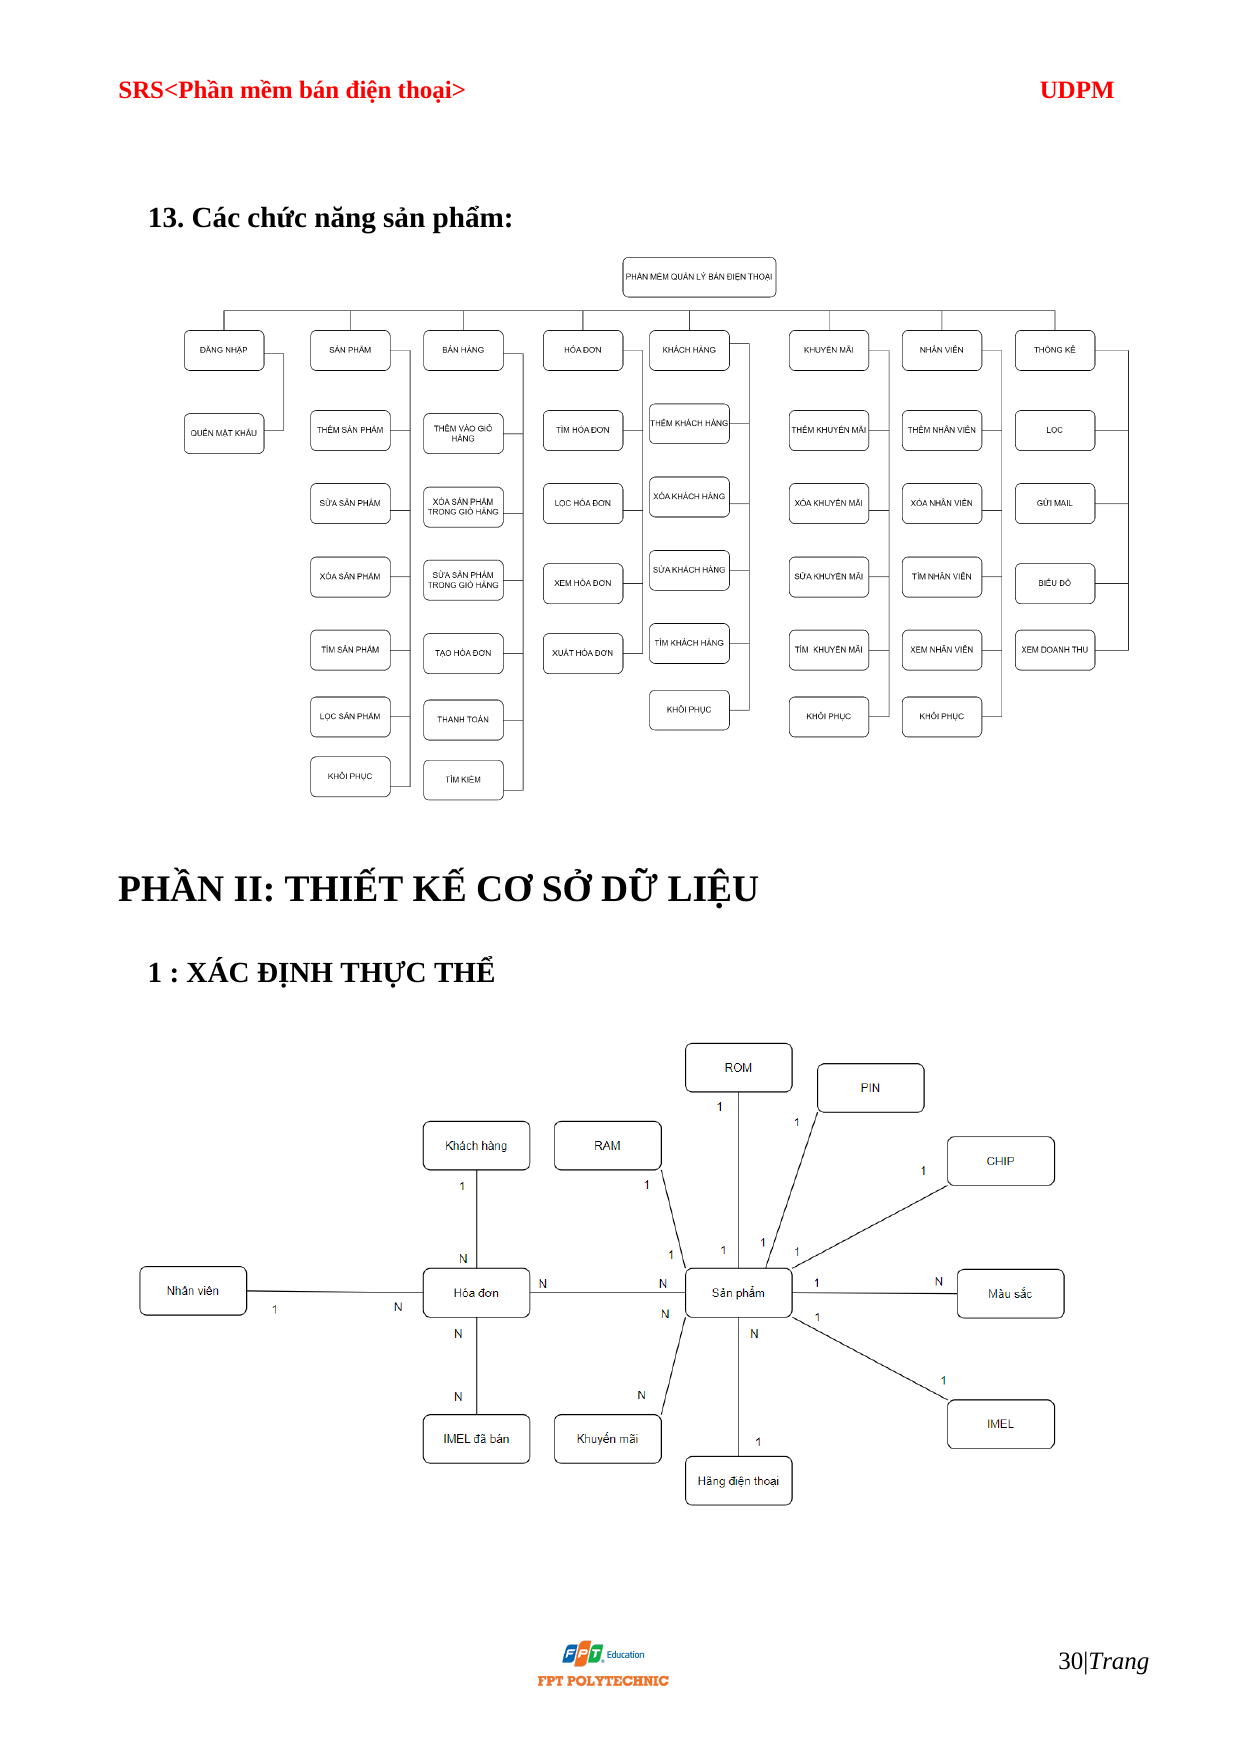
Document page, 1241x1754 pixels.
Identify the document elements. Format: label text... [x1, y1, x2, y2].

subtitle 1 : XÁC ĐỊNH THỰC THỂ [147, 956, 1152, 989]
picture [533, 1634, 673, 1696]
title PHẦN II: THIẾT KẾ CƠ SỞ DỮ LIỆU [118, 866, 1152, 909]
picture [116, 1031, 1076, 1519]
subtitle 13. Các chức năng sản phẩm: [148, 200, 1152, 234]
picture [177, 250, 1137, 807]
